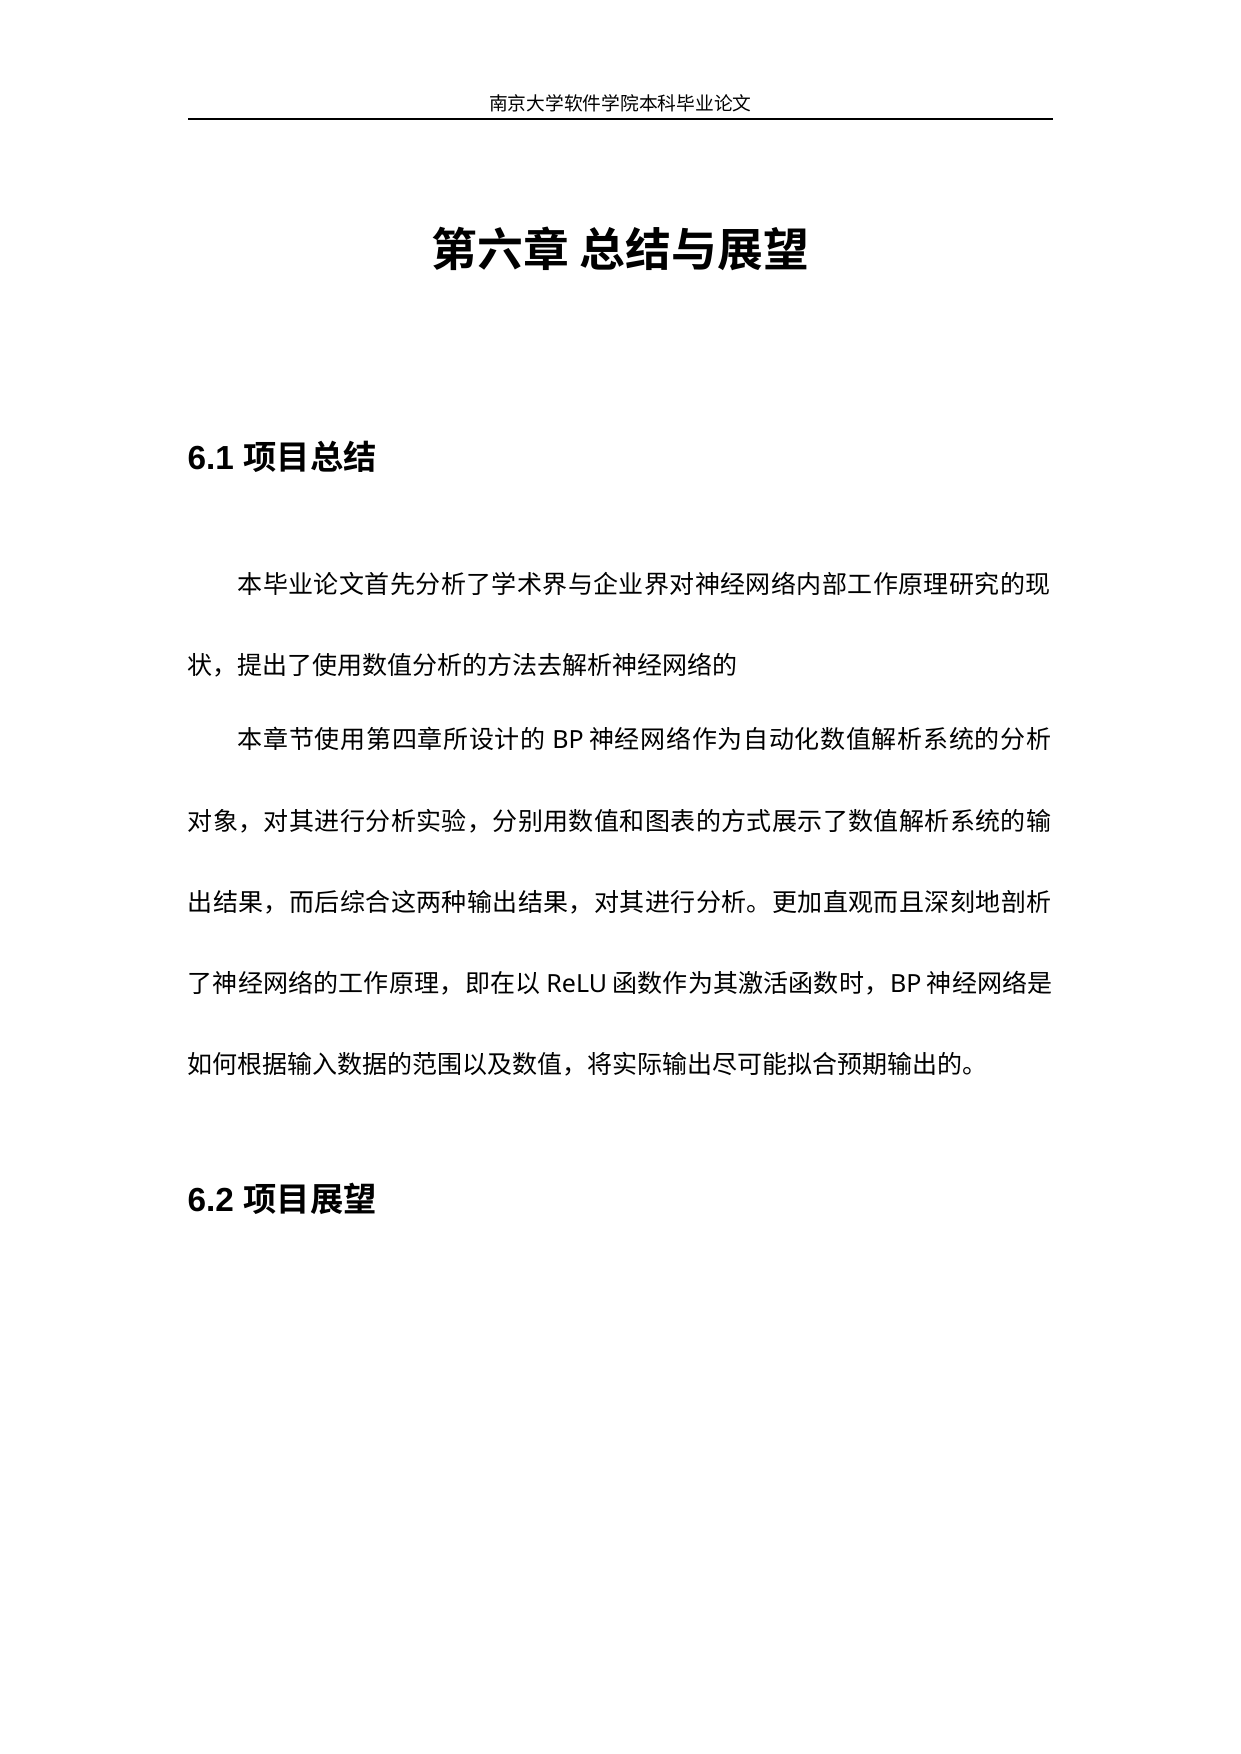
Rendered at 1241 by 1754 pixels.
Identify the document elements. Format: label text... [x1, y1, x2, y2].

text 本章节使用第四章所设计的BP神经网络作为自动化数值解析系统的分析对象，对其进行分析实验，分别用数值和图表的方式展示了数值解析系统的输出结果，而后综合这两种输出结果，对其进行分析。更加直观而且深刻地剖析了神经网络的工作原理，即在以ReLU函数作为其激活函数时，BP神经网络是如何根据输入数据的范围以及数值，将实际输出尽可能拟合预期输出的。 [187, 705, 1053, 1095]
subtitle 第六章 总结与展望 [187, 197, 1053, 295]
subtitle 6.1 项目总结 [187, 423, 1053, 488]
subtitle 6.2 项目展望 [187, 1164, 1053, 1229]
text 本毕业论文首先分析了学术界与企业界对神经网络内部工作原理研究的现状，提出了使用数值分析的方法去解析神经网络的 [187, 550, 1053, 696]
